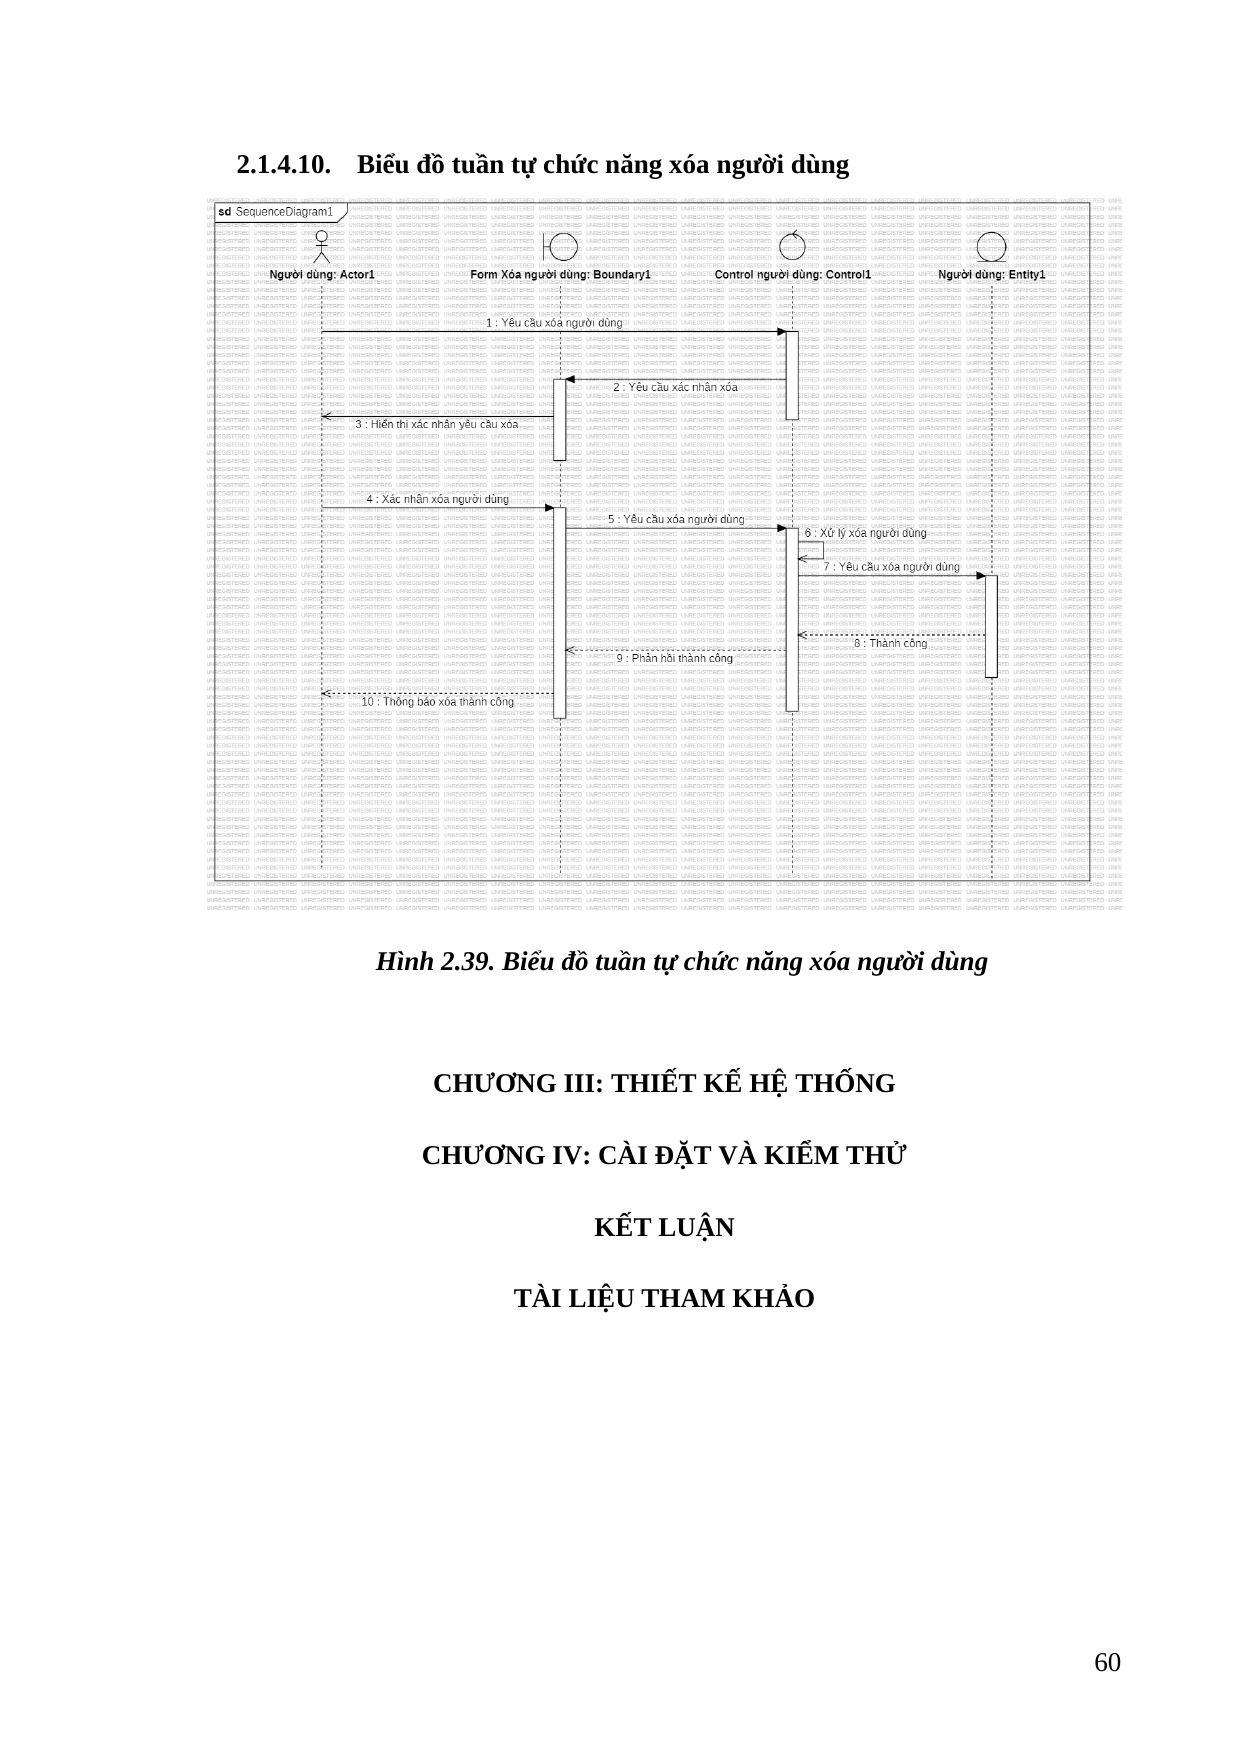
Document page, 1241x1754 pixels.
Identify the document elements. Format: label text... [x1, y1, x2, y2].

subtitle Biểu đồ tuần tự chức năng xóa người dùng [236, 148, 1122, 179]
picture [206, 194, 1123, 914]
text Hình 2.39. Biểu đồ tuần tự chức năng xóa người dùng [244, 946, 1122, 977]
subtitle CHƯƠNG IV: CÀI ĐẶT VÀ KIỂM THỬ [207, 1139, 1122, 1170]
subtitle KẾT LUẬN [207, 1211, 1122, 1242]
subtitle TÀI LIỆU THAM KHẢO [207, 1282, 1122, 1313]
subtitle CHƯƠNG III: THIẾT KẾ HỆ THỐNG [207, 1067, 1122, 1098]
